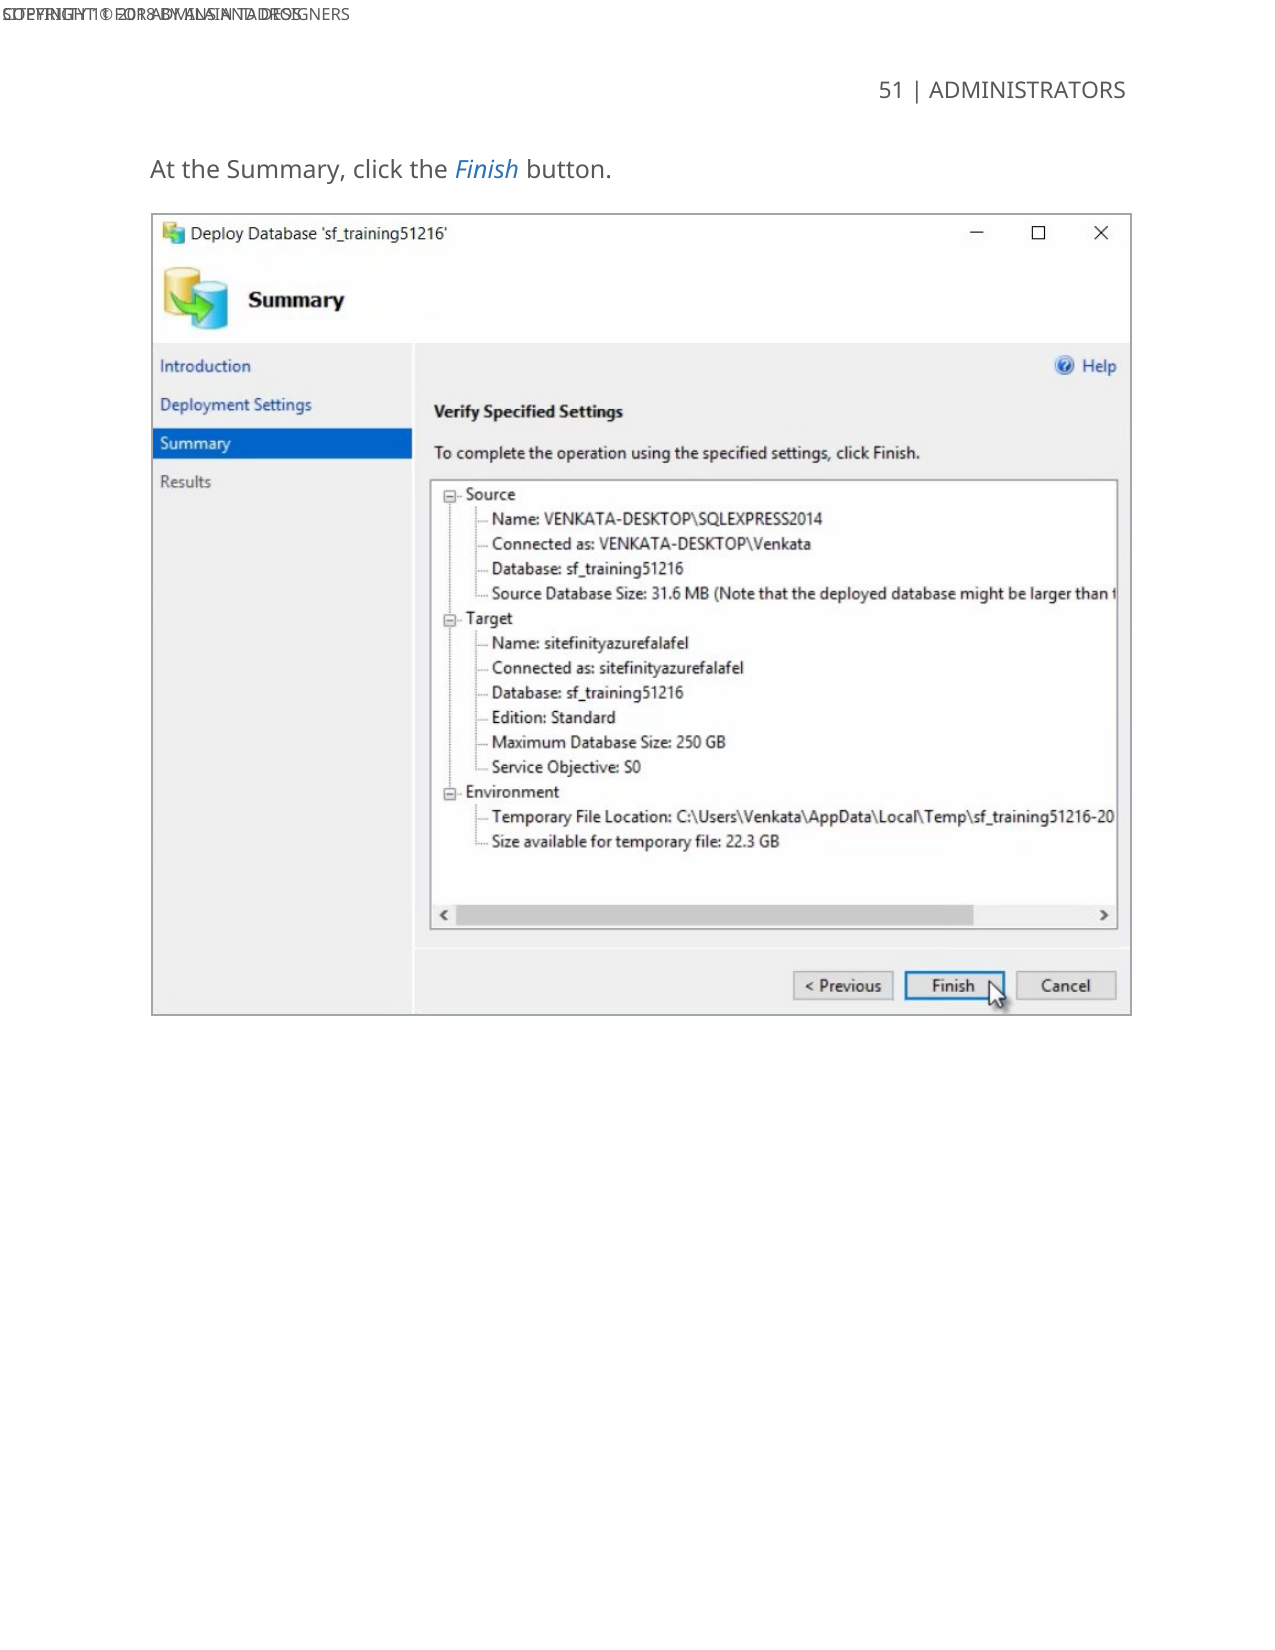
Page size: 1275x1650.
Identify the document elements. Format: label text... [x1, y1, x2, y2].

picture [153, 215, 1130, 1014]
text At the Summary, click the Finish button. [150, 151, 1275, 185]
text 51 | ADMINISTRATORS [0, 74, 1126, 106]
